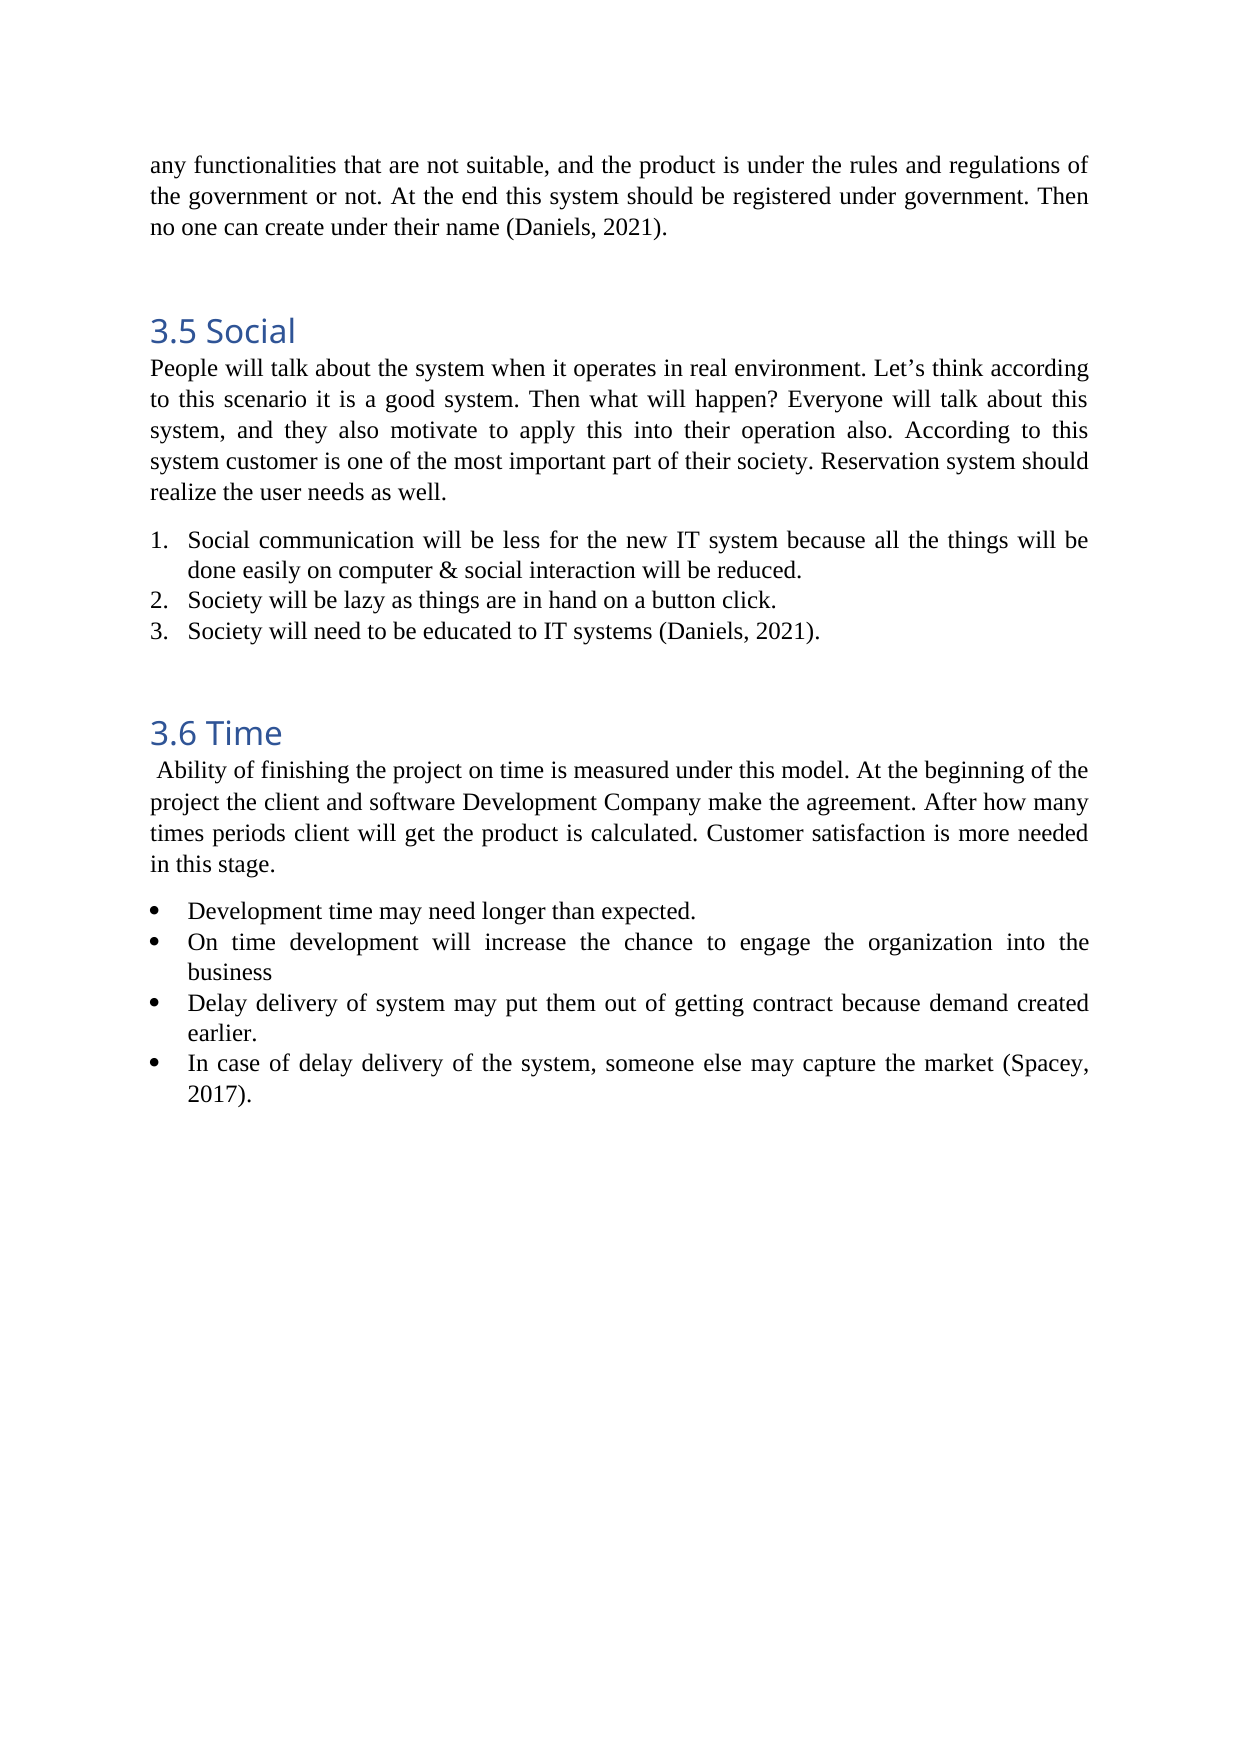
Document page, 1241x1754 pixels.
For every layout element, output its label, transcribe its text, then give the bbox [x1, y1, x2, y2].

list Social communication will be less for the new IT system because all the things will be done easily on computer & social interaction will be reduced. [150, 525, 1090, 584]
list In case of delay delivery of the system, someone else may capture the market (Spacey, 2017). [150, 1048, 1090, 1108]
text Ability of finishing the project on time is measured under this model. At the beginning of the project the client and software Development Company make the agreement. After how many times periods client will get the product is calculated. Customer satisfaction is more needed in this stage. [150, 756, 1090, 877]
list Delay delivery of system may put them out of getting contract because demand created earlier. [150, 988, 1090, 1047]
list Development time may need longer than expected. [150, 896, 1090, 925]
list Society will need to be educated to IT systems (Daniels, 2021). [150, 616, 1090, 645]
list Society will be lazy as things are in hand on a button click. [150, 586, 1090, 614]
subtitle 3.6 Time [150, 710, 1090, 756]
text People will talk about the system when it operates in real environment. Let’s think according to this scenario it is a good system. Then what will happen? Everyone will talk about this system, and they also motivate to apply this into their operation also. According to this system customer is one of the most important part of their society. Reservation system should realize the user needs as well. [150, 353, 1090, 506]
subtitle 3.5 Social [150, 307, 1090, 353]
text It determines whether the proposed system conflicts with legal requirements e.g., a Data Processing system must comply with the local Data Protection Acts. Most of the time this criteria model depends on government rules. Once the product is finished it will check under the government. It will check what kinds of functions are available in the system & are there any functionalities that are not suitable, and the product is under the rules and regulations of the government or not. At the end this system should be registered under government. Then no one can create under their name (Daniels, 2021). [150, 150, 1090, 241]
list On time development will increase the chance to engage the organization into the business [150, 927, 1090, 986]
